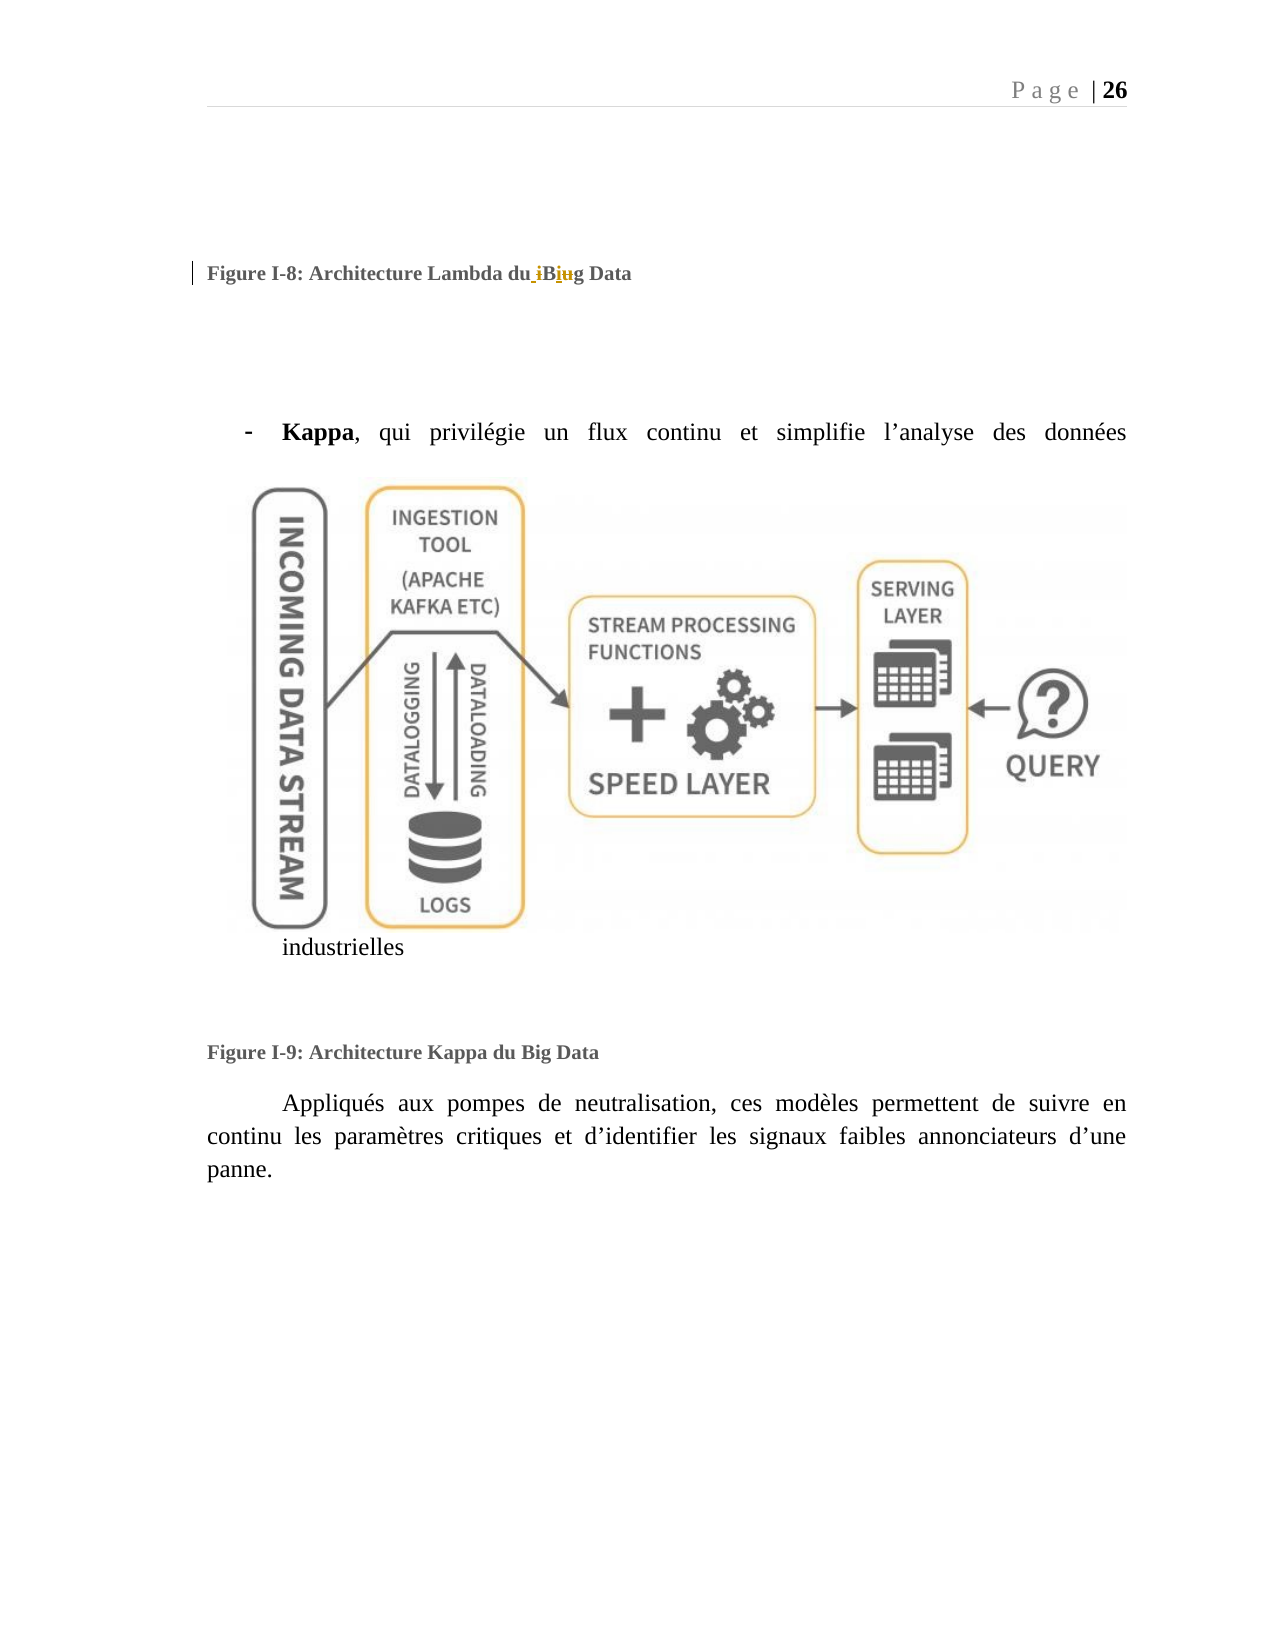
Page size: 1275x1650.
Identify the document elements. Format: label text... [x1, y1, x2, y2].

list Kappa, qui privilégie un flux continu et simplifie l’analyse des données industrielles [244, 933, 1127, 961]
text Appliqués aux pompes de neutralisation, ces modèles permettent de suivre en continu les paramètres critiques et d’identifier les signaux faibles annonciateurs d’une panne. [207, 1088, 1127, 1183]
text Figure I-8: Architecture Lambda duBg Data [207, 261, 1127, 285]
text Figure I-9: Architecture Kappa du Big Data [207, 1040, 1127, 1064]
picture [227, 477, 1128, 933]
list Kappa, qui privilégie un flux continu et simplifie l’analyse des données industrielles [244, 417, 1127, 477]
